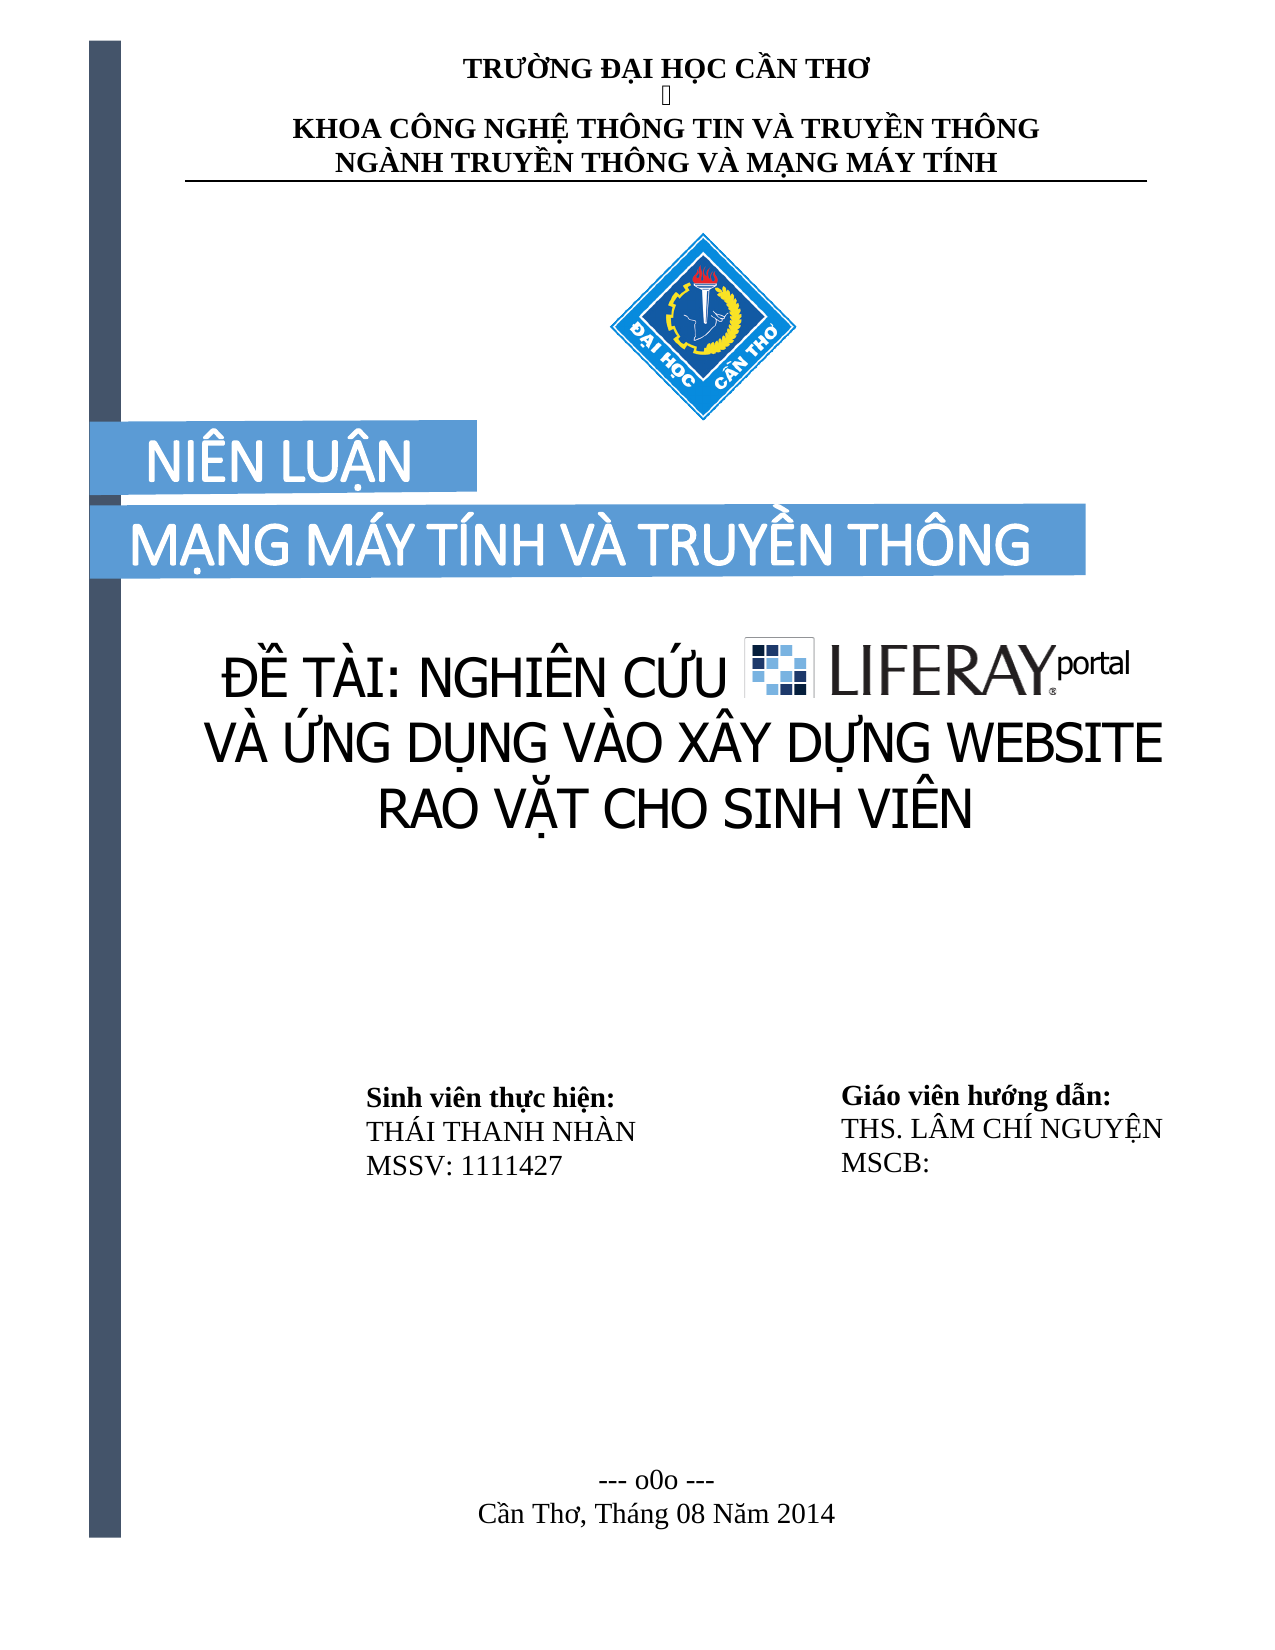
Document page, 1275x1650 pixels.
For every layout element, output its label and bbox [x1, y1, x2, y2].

picture [744, 634, 1057, 698]
picture [609, 232, 797, 421]
